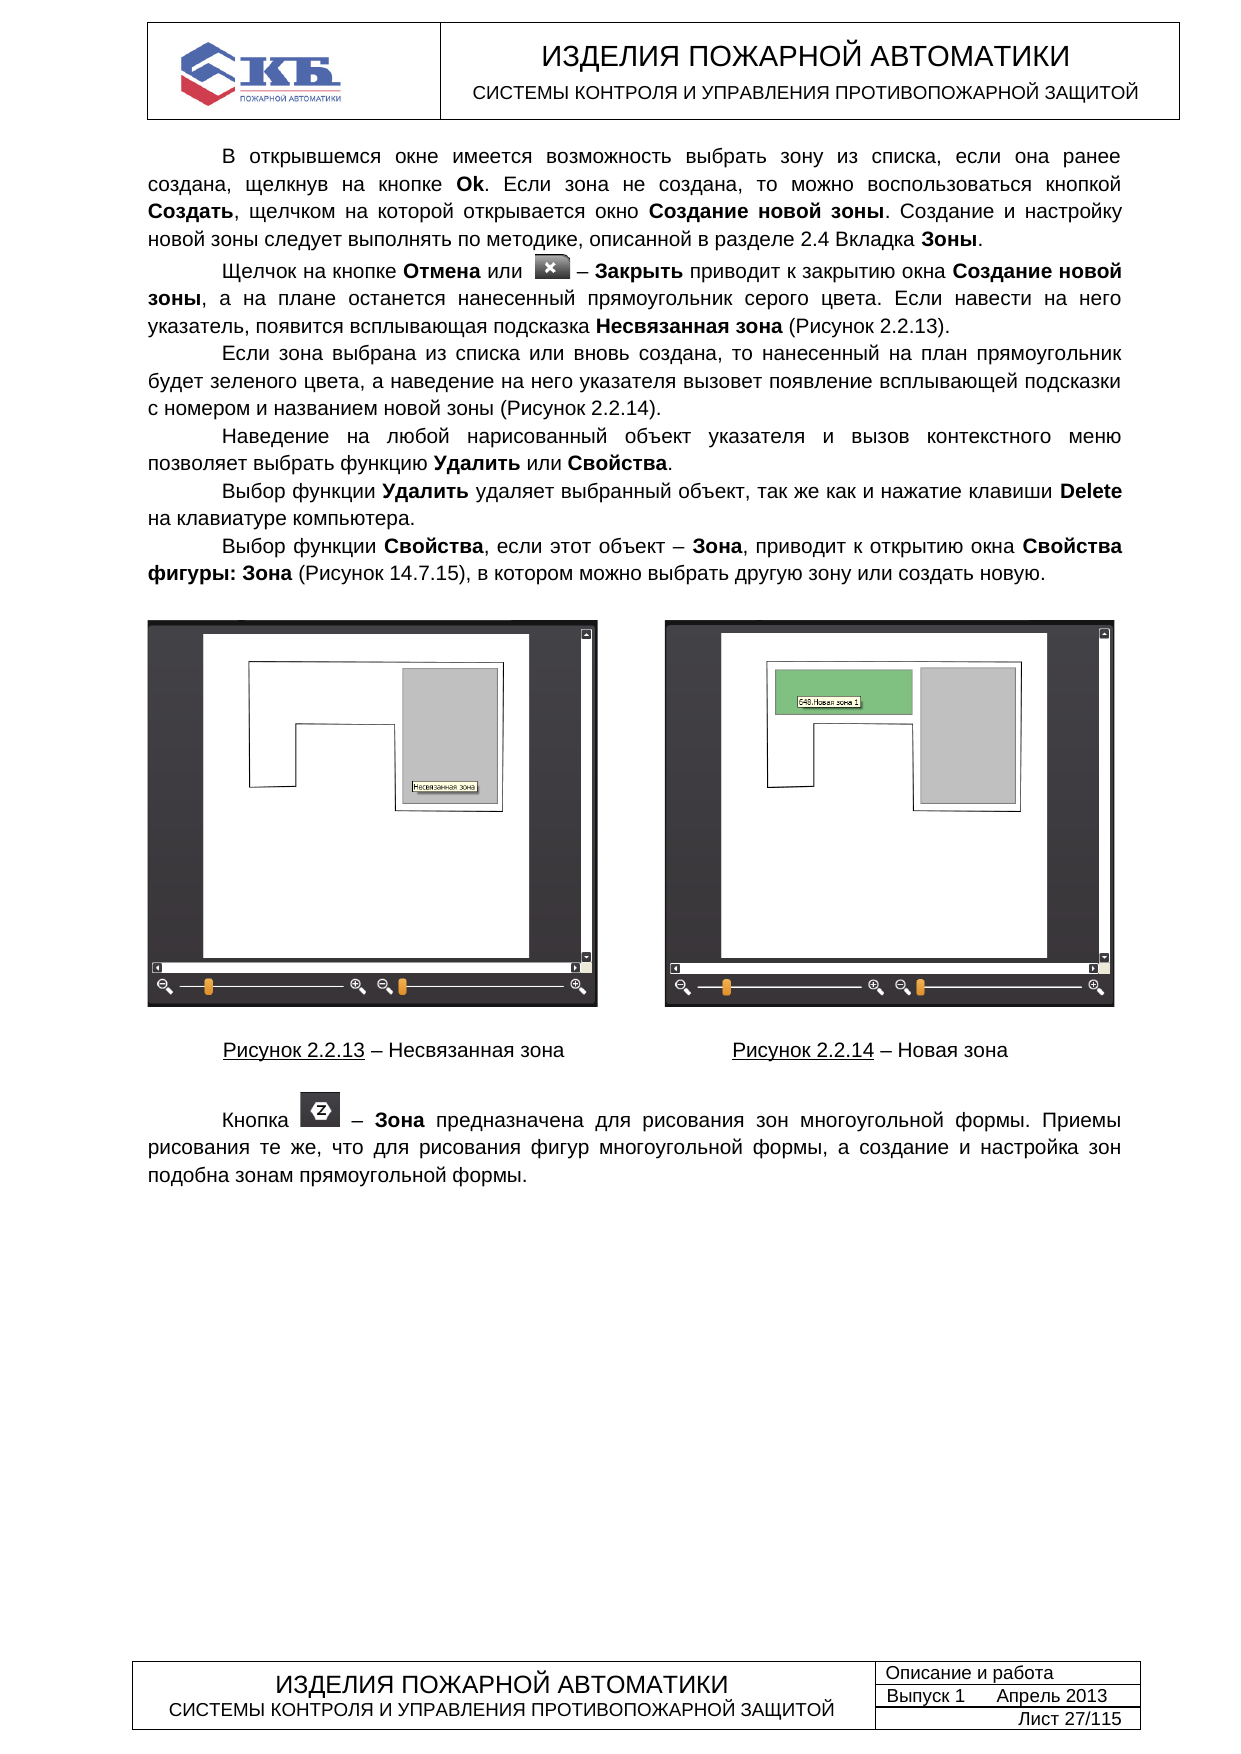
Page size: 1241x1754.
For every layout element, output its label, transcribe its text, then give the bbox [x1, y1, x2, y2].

list Наведение на любой нарисованный объект указателя и вызов контекстного меню позволяет выбрать функцию Удалить или Свойства. [148, 424, 1122, 475]
list В открывшемся окне имеется возможность выбрать зону из списка, если она ранее создана, щелкнув на кнопке Ok. Если зона не создана, то можно воспользоваться кнопкой Создать, щелчком на которой открывается окно Создание новой зоны. Создание и настройку новой зоны следует выполнять по методике, описанной в разделе 2.4 Вкладка Зоны. [148, 144, 1122, 251]
list Выбор функции Свойства, если этот объект – Зона, приводит к открытию окна Свойства фигуры: Зона (Рисунок 14.7.15), в котором можно выбрать другую зону или создать новую. [148, 534, 1122, 585]
list Если зона выбрана из списка или вновь создана, то нанесенный на план прямоугольник будет зеленого цвета, а наведение на него указателя вызовет появление всплывающей подсказки с номером и названием новой зоны (Рисунок 2.2.14). [148, 341, 1122, 420]
picture [664, 620, 1115, 1007]
picture [147, 620, 598, 1007]
picture [177, 34, 354, 115]
list Кнопка – Зона предназначена для рисования зон многоугольной формы. Приемы рисования те же, что для рисования фигур многоугольной формы, а создание и настройка зон подобна зонам прямоугольной формы. [148, 1093, 1122, 1186]
list Рисунок 2.2.13 – Несвязанная зона Рисунок 2.2.14 – Новая зона [223, 1038, 1122, 1062]
list Щелчок на кнопке Отмена или – Закрыть приводит к закрытию окна Создание новой зоны, а на плане останется нанесенный прямоугольник серого цвета. Если навести на него указатель, появится всплывающая подсказка Несвязанная зона (Рисунок 2.2.13). [148, 254, 1122, 338]
picture [535, 254, 571, 279]
picture [300, 1092, 340, 1127]
list Выбор функции Удалить удаляет выбранный объект, так же как и нажатие клавиши Delete на клавиатуре компьютера. [148, 479, 1122, 530]
